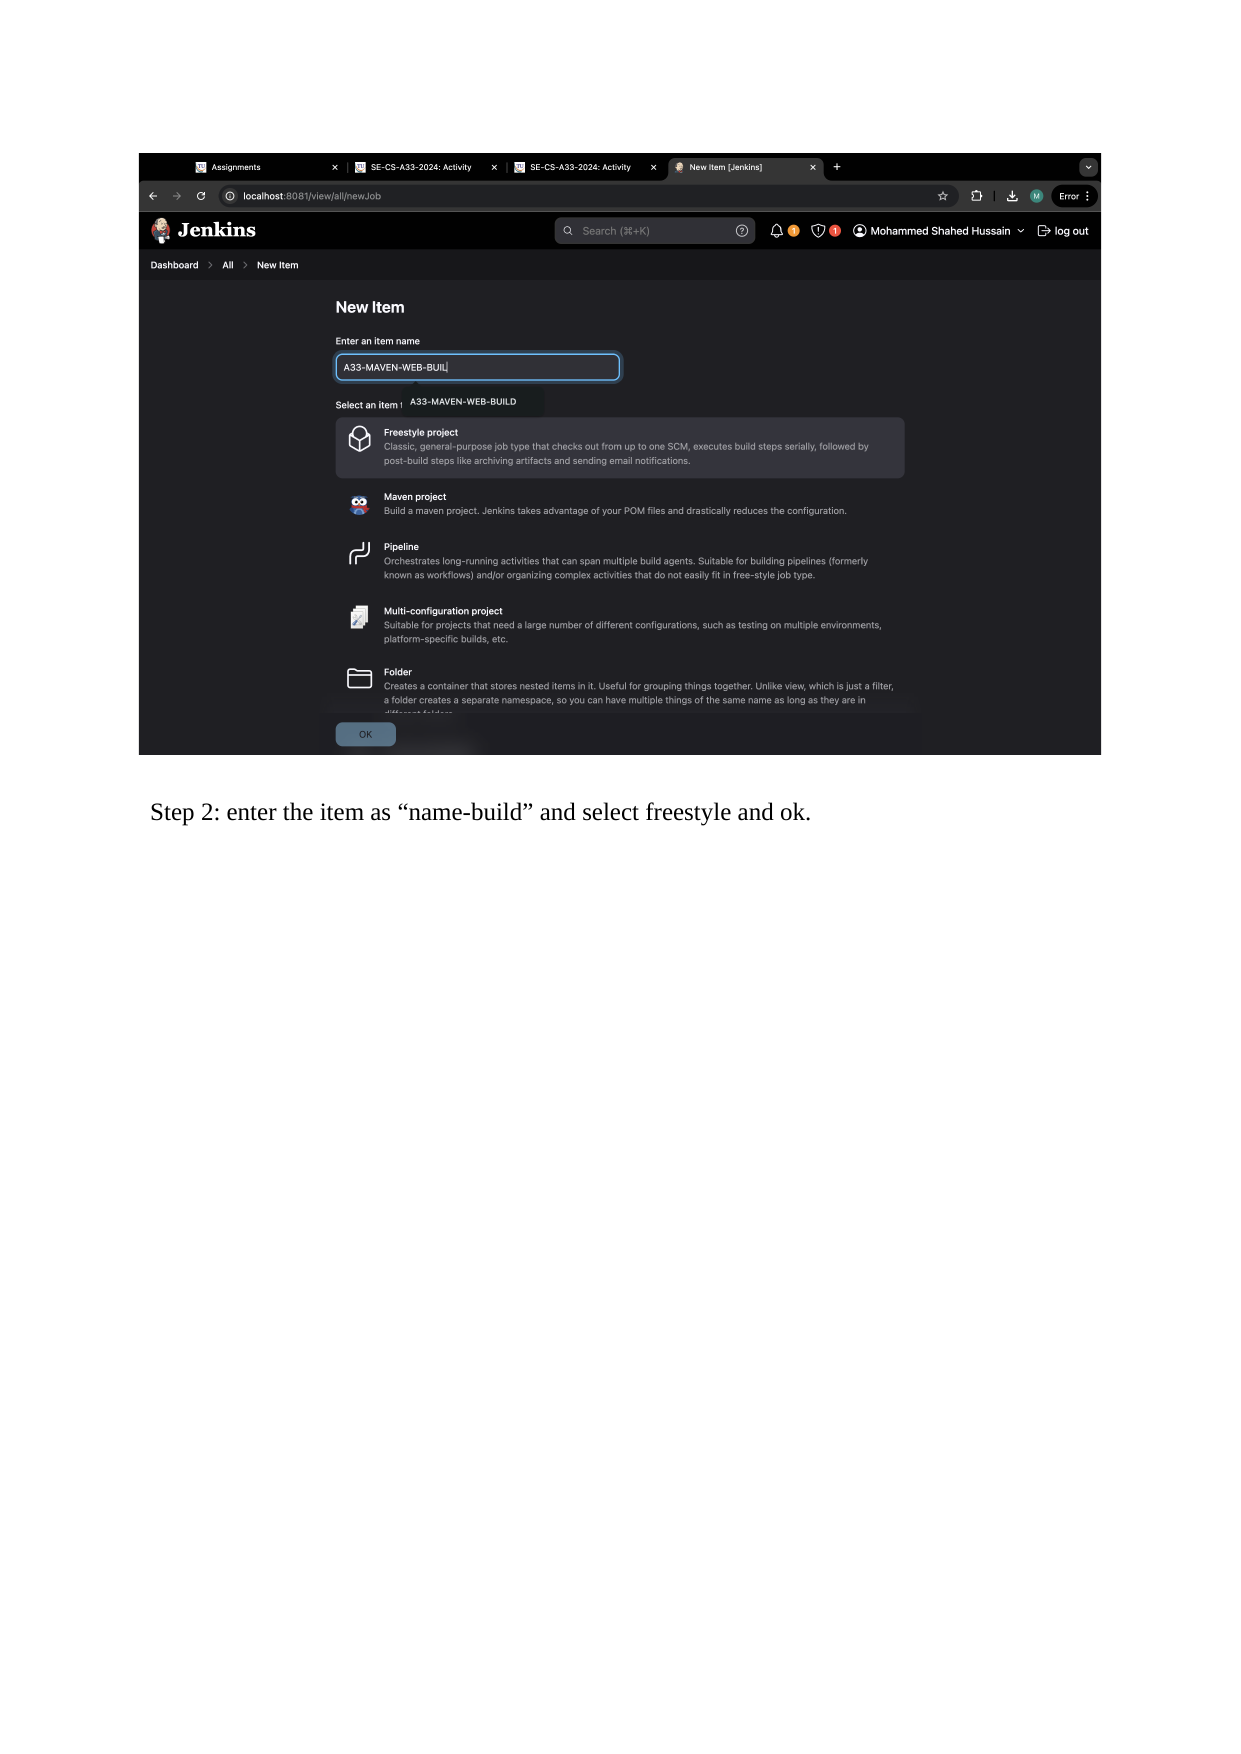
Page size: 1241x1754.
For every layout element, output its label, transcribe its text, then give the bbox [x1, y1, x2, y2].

picture [138, 153, 1102, 755]
